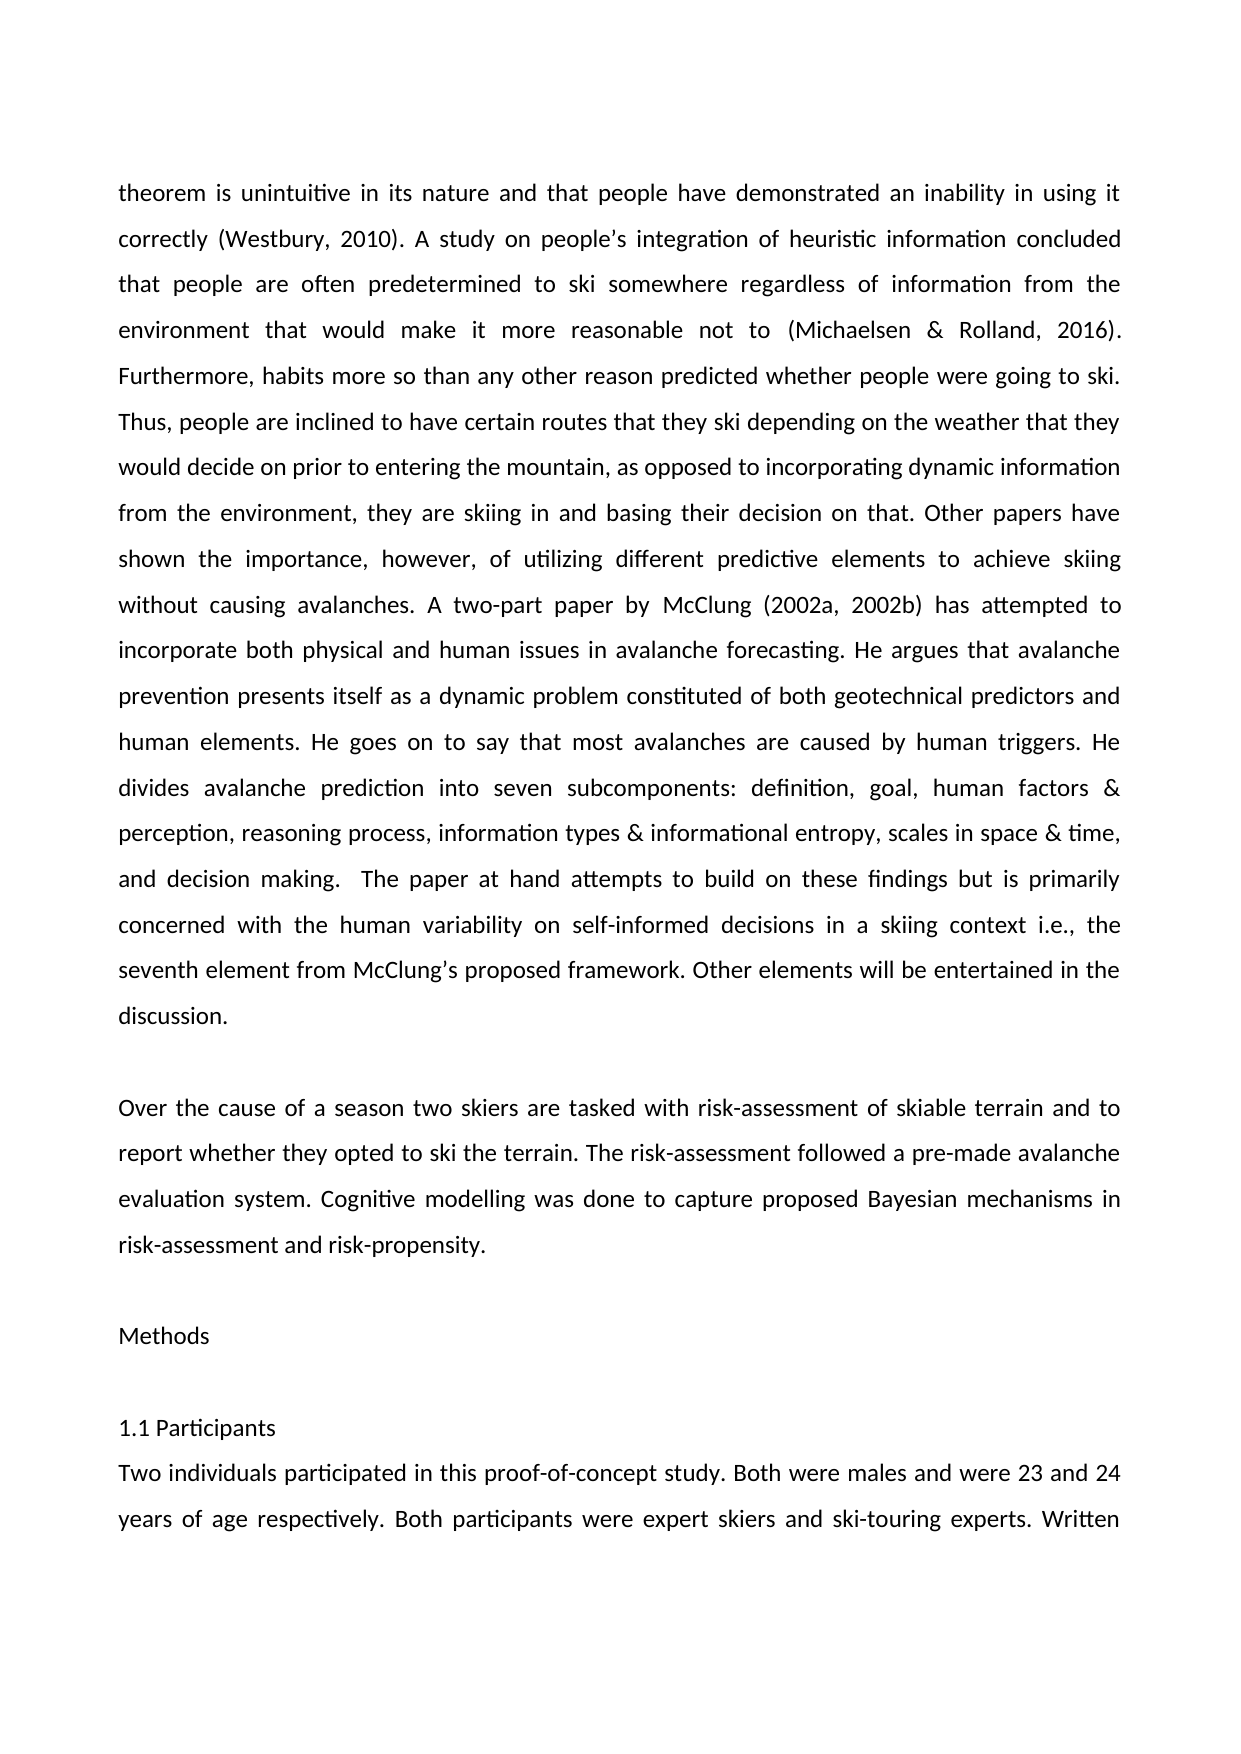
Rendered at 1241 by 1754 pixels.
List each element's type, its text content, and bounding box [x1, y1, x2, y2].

list Participants [118, 1412, 1122, 1442]
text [118, 1458, 1122, 1534]
text Over the cause of a season two skiers are tasked with risk-assessment of skiable terrain and to report whether they opted to ski the terrain. The risk-assessment followed a pre-made avalanche evaluation system. Cognitive modelling was done to capture proposed Bayesian mechanisms in risk-assessment and risk-propensity. [118, 1092, 1122, 1259]
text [118, 177, 1122, 1031]
text Methods [118, 1320, 1122, 1351]
